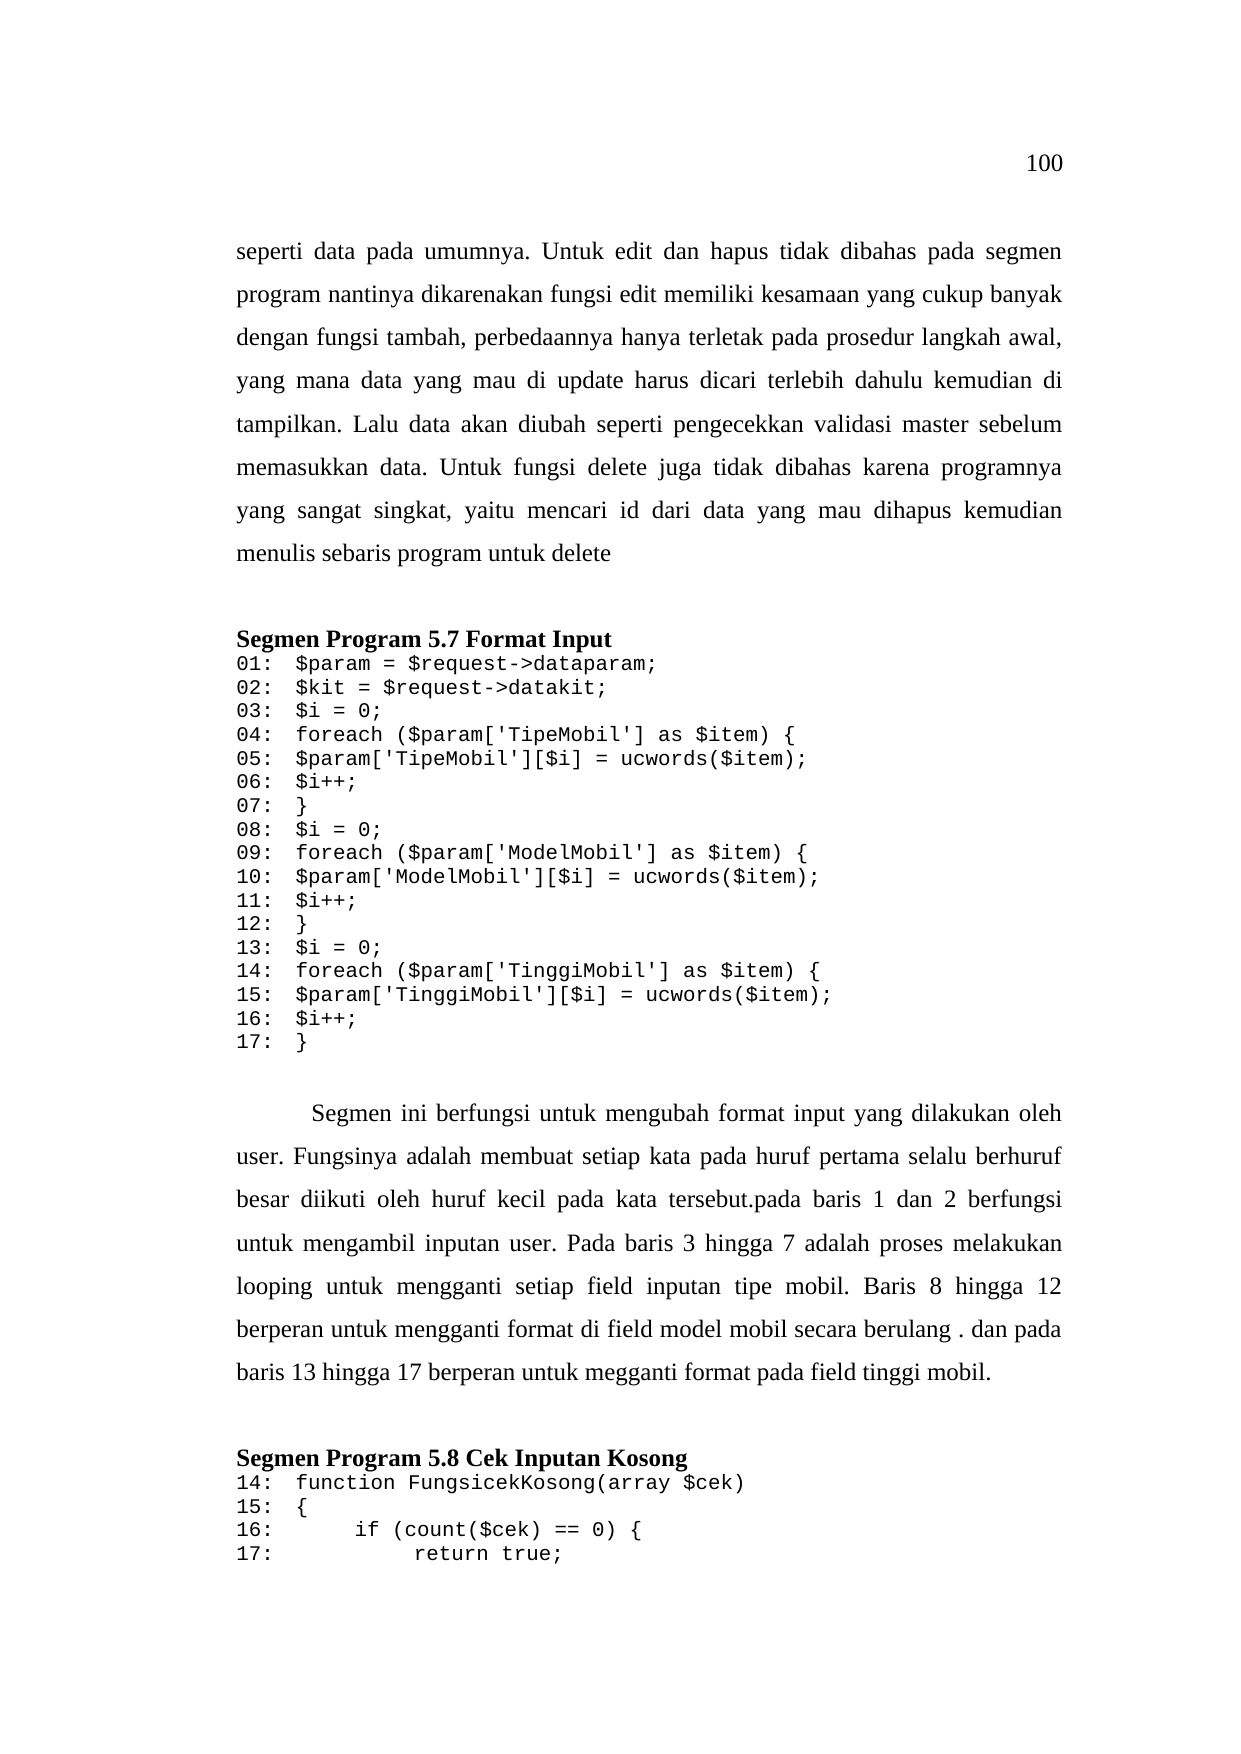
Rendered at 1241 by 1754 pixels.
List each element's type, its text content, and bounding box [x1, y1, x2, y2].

text $i++; [236, 1008, 1063, 1031]
text $i = 0; [236, 700, 1063, 724]
text } [236, 913, 1063, 937]
list $param = $request->dataparam; [236, 653, 1063, 677]
text $param['ModelMobil'][$i] = ucwords($item); [236, 866, 1063, 889]
text $i = 0; [236, 937, 1063, 961]
text } [236, 1031, 1063, 1055]
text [236, 236, 1063, 567]
text { [236, 1496, 1063, 1519]
text return true; [236, 1543, 1063, 1567]
text foreach ($param['TipeMobil'] as $item) { [236, 724, 1063, 748]
text $param['TipeMobil'][$i] = ucwords($item); [236, 748, 1063, 771]
text Segmen ini berfungsi untuk mengubah format input yang dilakukan oleh user. Fungsinya adalah membuat setiap kata pada huruf pertama selalu berhuruf besar diikuti oleh huruf kecil pada kata tersebut.pada baris 1 dan 2 berfungsi untuk mengambil inputan user. Pada baris 3 hingga 7 adalah proses melakukan looping untuk mengganti setiap field inputan tipe mobil. Baris 8 hingga 12 berperan untuk mengganti format di field model mobil secara berulang . dan pada baris 13 hingga 17 berperan untuk megganti format pada field tinggi mobil. [236, 1098, 1063, 1386]
list function FungsicekKosong(array $cek) [236, 1472, 1063, 1496]
text $i++; [236, 771, 1063, 795]
text $i++; [236, 889, 1063, 913]
text Segmen Program 5.7 Format Input [236, 624, 1063, 653]
text foreach ($param['ModelMobil'] as $item) { [236, 842, 1063, 866]
text if (count($cek) == 0) { [236, 1519, 1063, 1543]
text } [236, 795, 1063, 819]
text $param['TinggiMobil'][$i] = ucwords($item); [236, 984, 1063, 1008]
text foreach ($param['TinggiMobil'] as $item) { [236, 961, 1063, 984]
text $kit = $request->datakit; [236, 677, 1063, 700]
text $i = 0; [236, 819, 1063, 842]
text Segmen Program 5.8 Cek Inputan Kosong [236, 1443, 1063, 1472]
